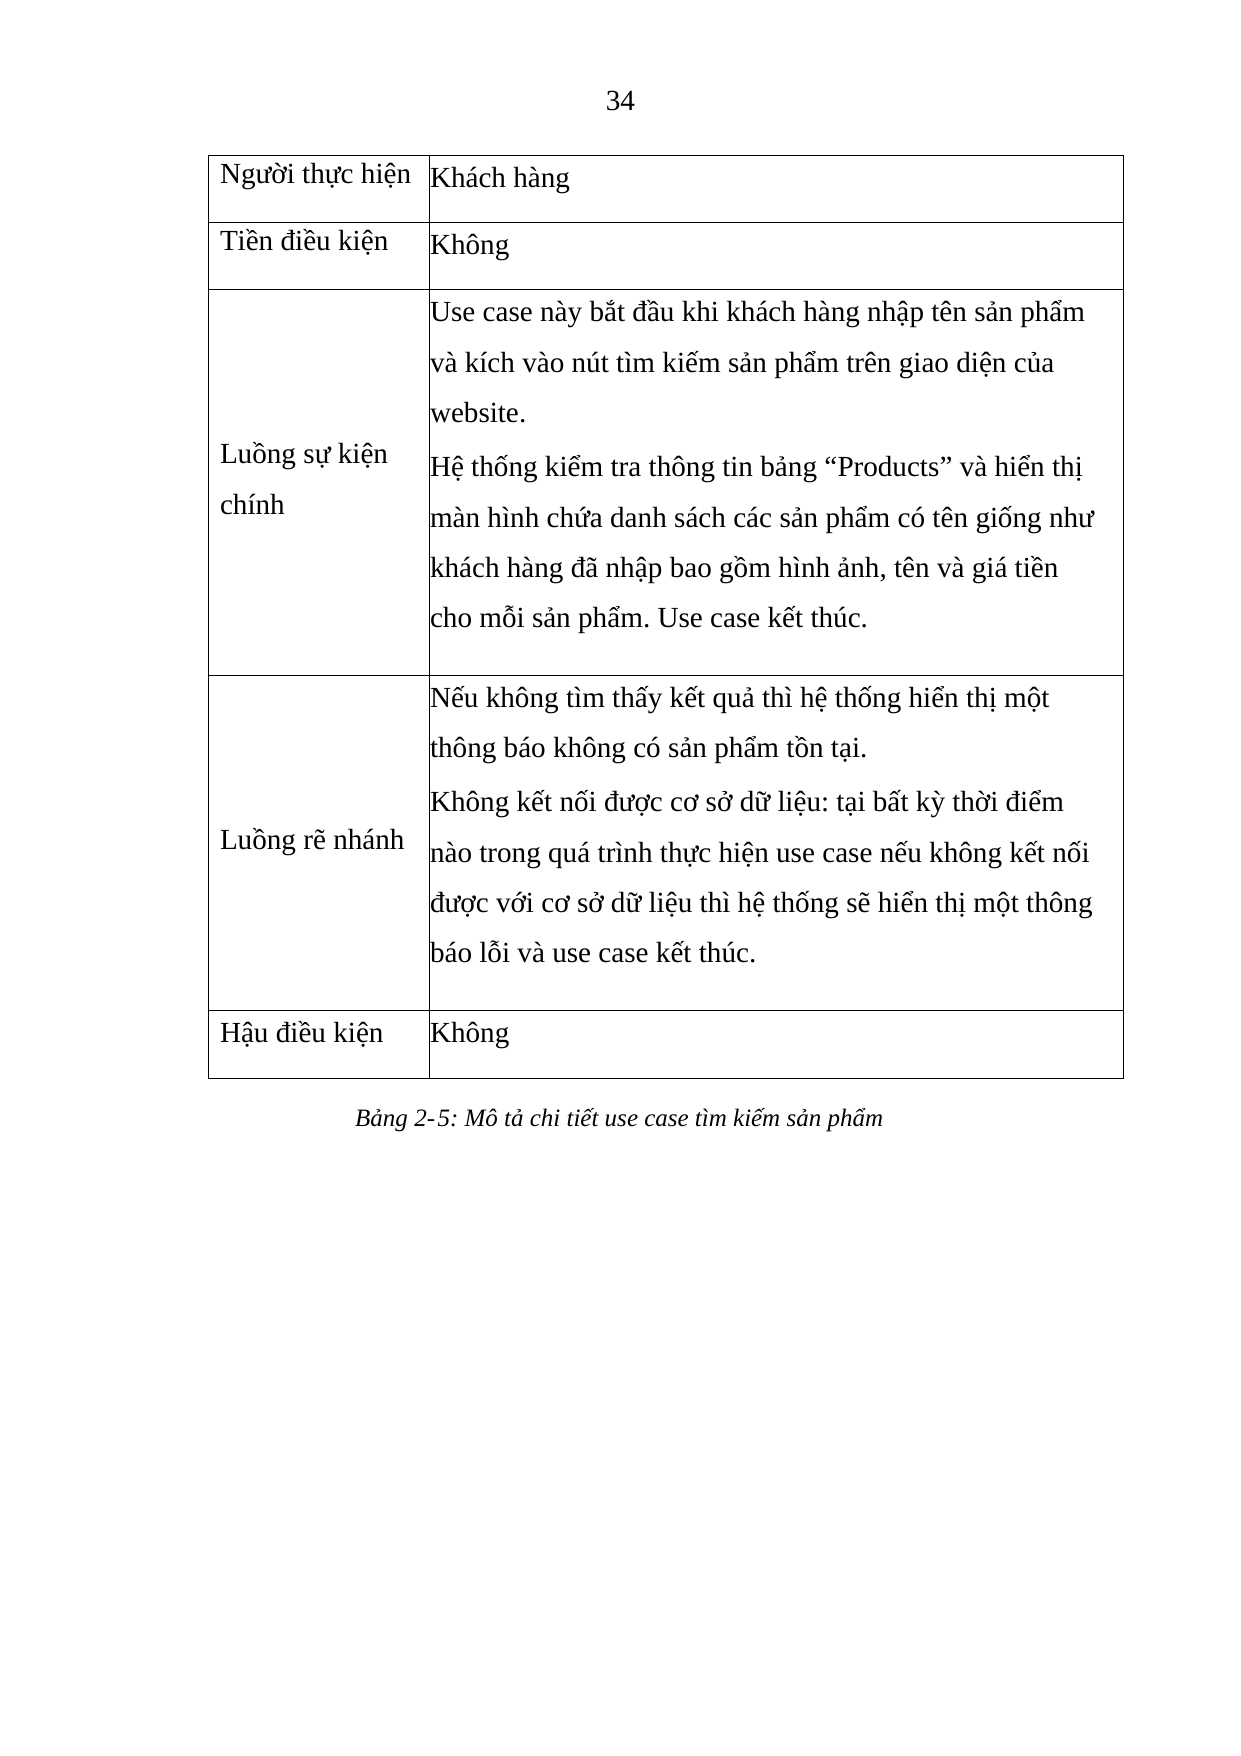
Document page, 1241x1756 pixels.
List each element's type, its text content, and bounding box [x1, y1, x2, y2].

table_cell Luồng sự kiện chính [209, 290, 429, 674]
table_cell Người thực hiện [209, 156, 429, 222]
table_cell Nếu không tìm thấy kết quả thì hệ thống hiển thị một thông báo không có sản phẩm tồn tại. Không kết nối được cơ sở dữ liệu: tại bất kỳ thời điểm nào trong quá trình thực hiện use case nếu không kết nối được với cơ sở dữ liệu thì hệ thống sẽ hiển thị một thông báo lỗi và use case kết thúc. [430, 676, 1123, 1010]
table_cell Không [430, 1011, 1123, 1077]
text Bảng 2-5: Mô tả chi tiết use case tìm kiếm sản phẩm [133, 1103, 1107, 1132]
table_cell Luồng rẽ nhánh [209, 676, 429, 1010]
table_cell Tiền điều kiện [209, 223, 429, 289]
table_cell Hậu điều kiện [209, 1011, 429, 1077]
table_cell Khách hàng [430, 156, 1123, 222]
table_cell Use case này bắt đầu khi khách hàng nhập tên sản phẩm và kích vào nút tìm kiếm sản phẩm trên giao diện của website. Hệ thống kiểm tra thông tin bảng “Products” và hiển thị màn hình chứa danh sách các sản phẩm có tên giống như khách hàng đã nhập bao gồm hình ảnh, tên và giá tiền cho mỗi sản phẩm. Use case kết thúc. [430, 290, 1123, 674]
table_cell Không [430, 223, 1123, 289]
